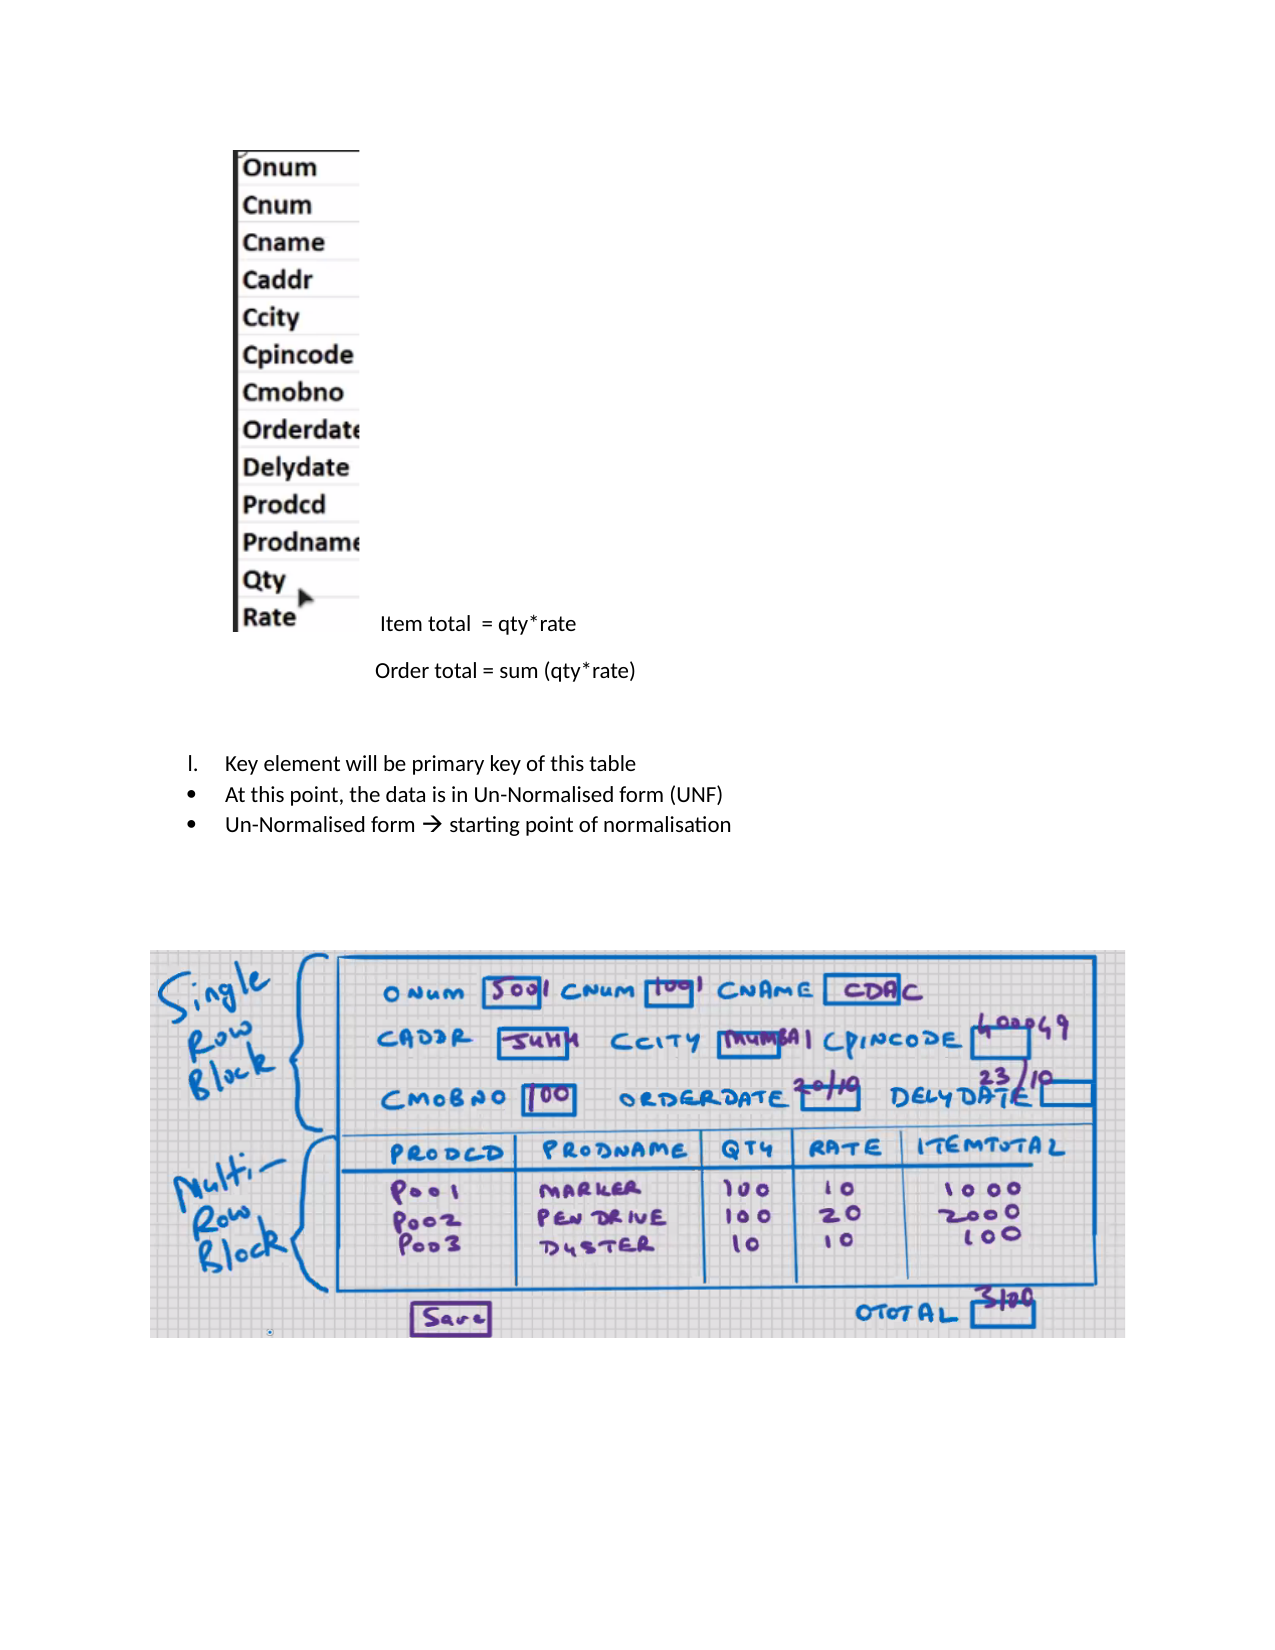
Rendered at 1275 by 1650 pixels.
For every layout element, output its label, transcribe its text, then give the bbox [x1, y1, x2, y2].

picture [150, 950, 1125, 1338]
list Un-Normalised form starting point of normalisation [187, 810, 1125, 838]
list At this point, the data is in Un-Normalised form (UNF) [187, 780, 1125, 808]
text Item total = qty*rate [150, 150, 1125, 637]
text Order total = sum (qty*rate) [375, 656, 1125, 684]
list Key element will be primary key of this table [187, 749, 1125, 778]
picture [232, 150, 360, 632]
